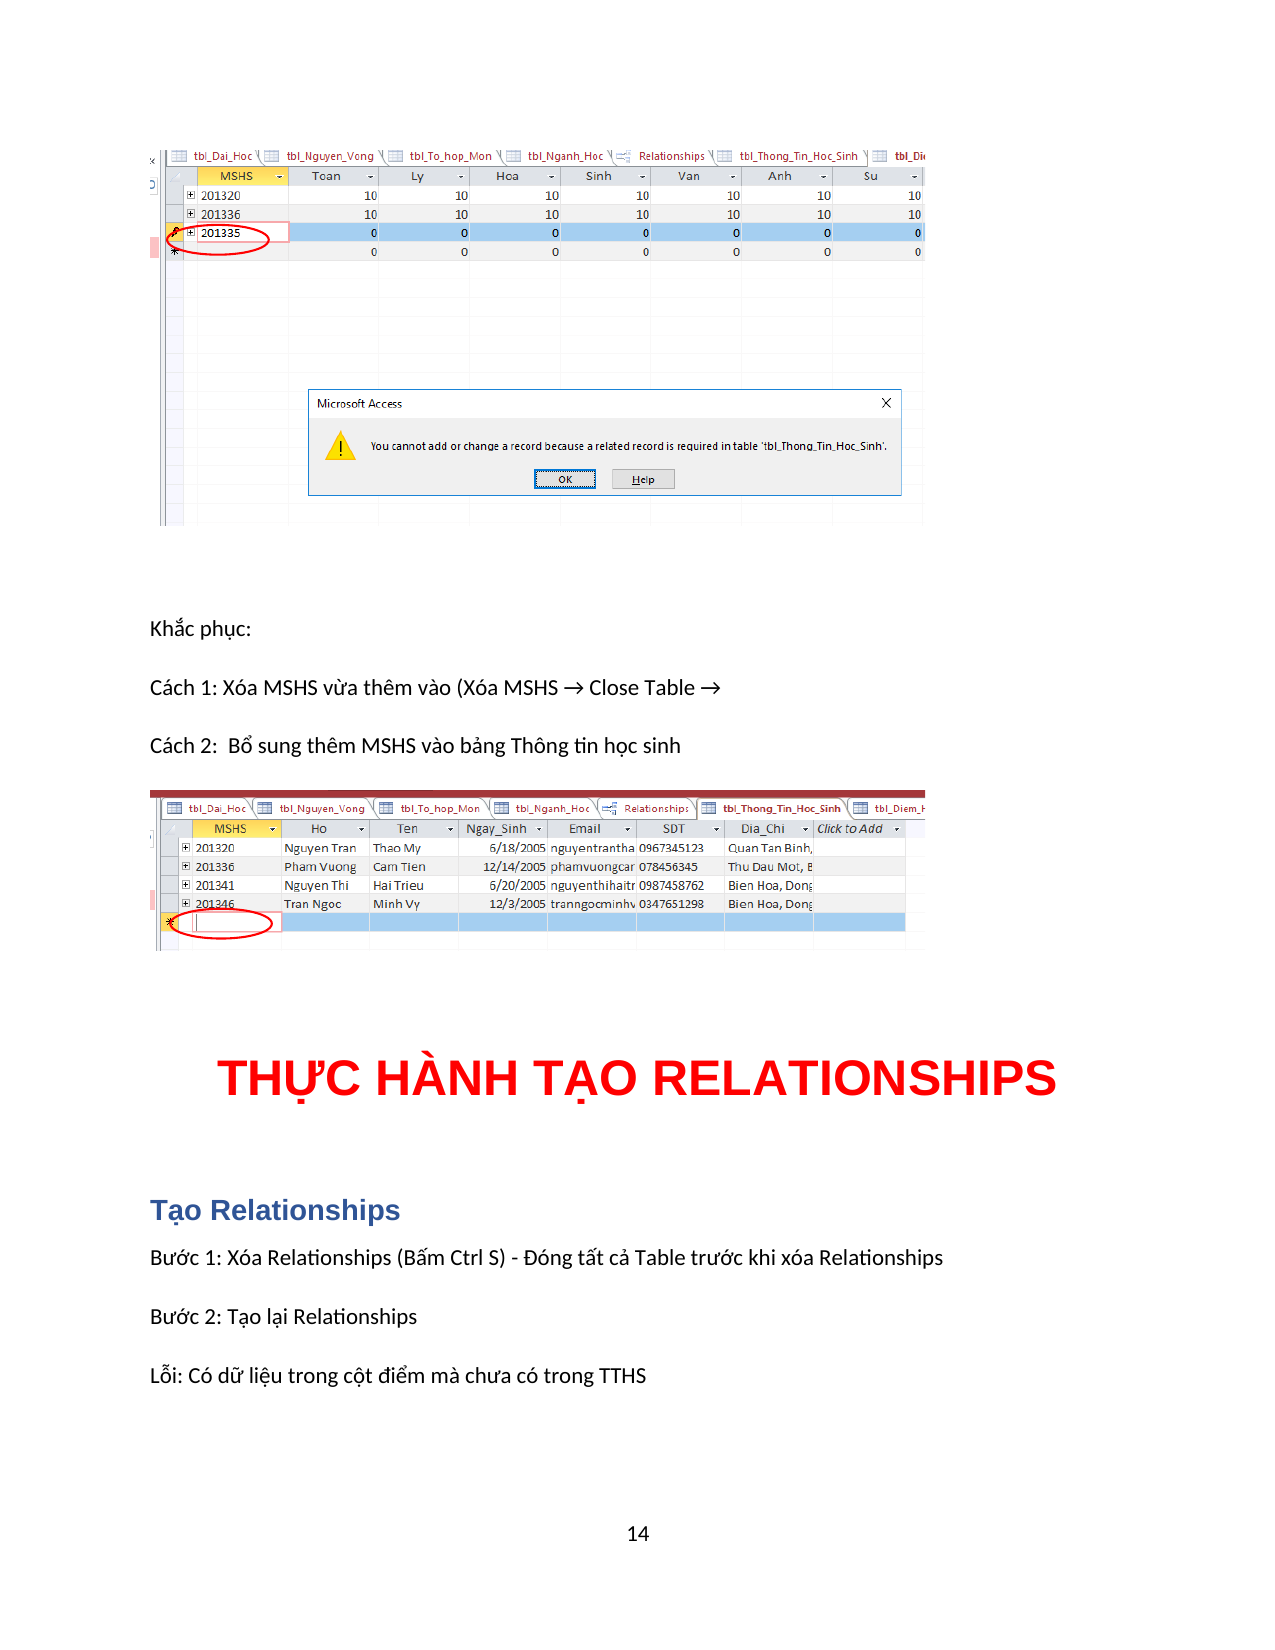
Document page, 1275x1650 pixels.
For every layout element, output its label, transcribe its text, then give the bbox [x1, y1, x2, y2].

text Bước 1: Xóa Relationships (Bấm Ctrl S) - Đóng tất cả Table trước khi xóa Relationships [150, 1243, 1125, 1271]
subtitle Tạo Relationships [150, 1193, 1125, 1227]
text Lỗi: Có dữ liệu trong cột điểm mà chưa có trong TTHS [150, 1361, 1125, 1389]
text Bước 2: Tạo lại Relationships [150, 1302, 1125, 1330]
text Cách 1: Xóa MSHS vừa thêm vào (Xóa MSHS → Close Table → [150, 673, 1125, 701]
subtitle THỰC HÀNH TẠO RELATIONSHIPS [150, 1048, 1125, 1106]
text Khắc phục: [150, 614, 1125, 642]
text Cách 2: Bổ sung thêm MSHS vào bảng Thông tin học sinh [150, 732, 1125, 759]
picture [150, 150, 926, 526]
picture [150, 790, 926, 951]
